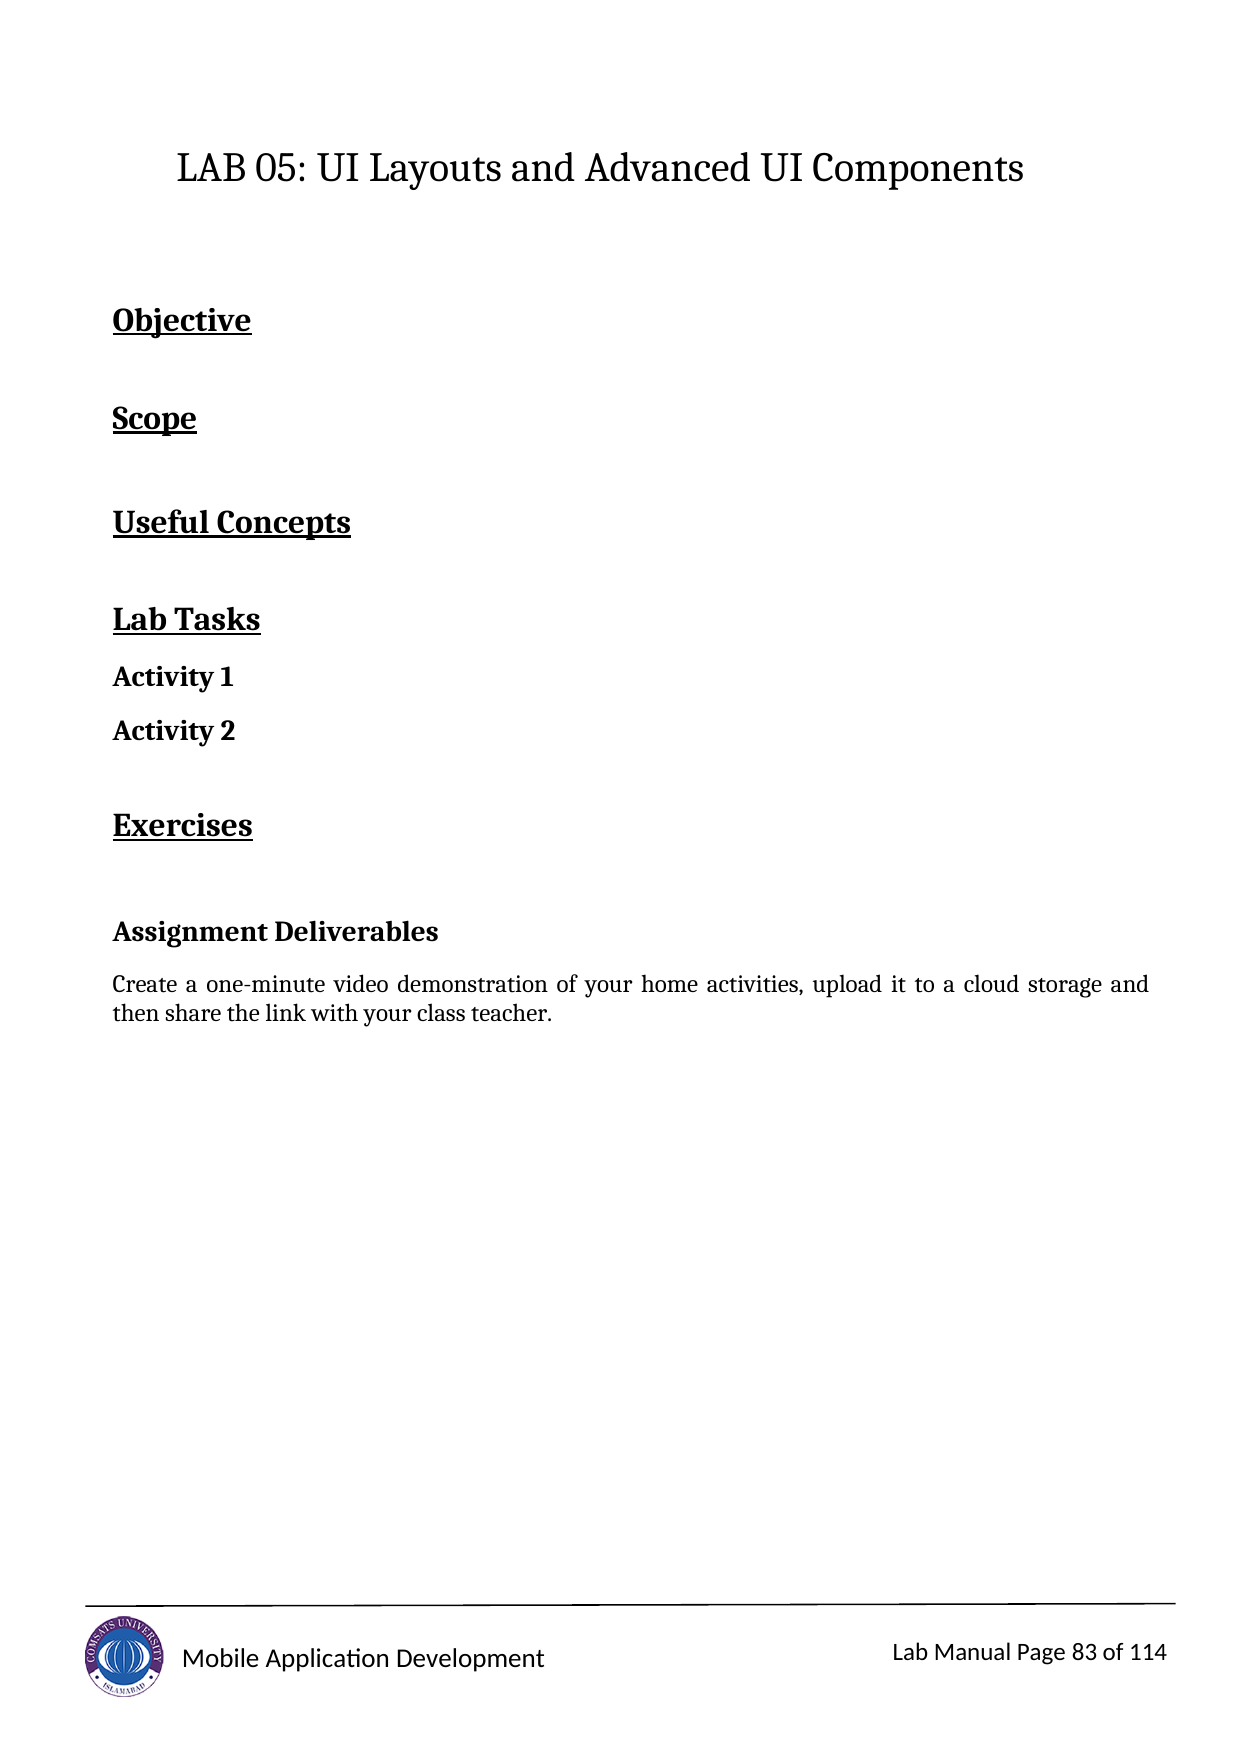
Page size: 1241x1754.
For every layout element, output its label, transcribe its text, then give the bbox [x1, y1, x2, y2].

subtitle Exercises [112, 807, 1240, 845]
subtitle LAB 05: UI Layouts and Advanced UI Components [49, 144, 1152, 192]
subtitle Activity 1 [112, 660, 1240, 693]
subtitle Assignment Deliverables [112, 915, 1240, 949]
subtitle Activity 2 [112, 714, 1240, 748]
subtitle Objective [112, 301, 1240, 339]
text Create a one-minute video demonstration of your home activities, upload it to a cloud storage and then share the link with your class teacher. [112, 970, 1152, 1027]
picture [85, 1616, 165, 1697]
subtitle Useful Concepts [112, 503, 1240, 541]
subtitle Scope [112, 399, 1240, 437]
subtitle Lab Tasks [112, 600, 1240, 639]
